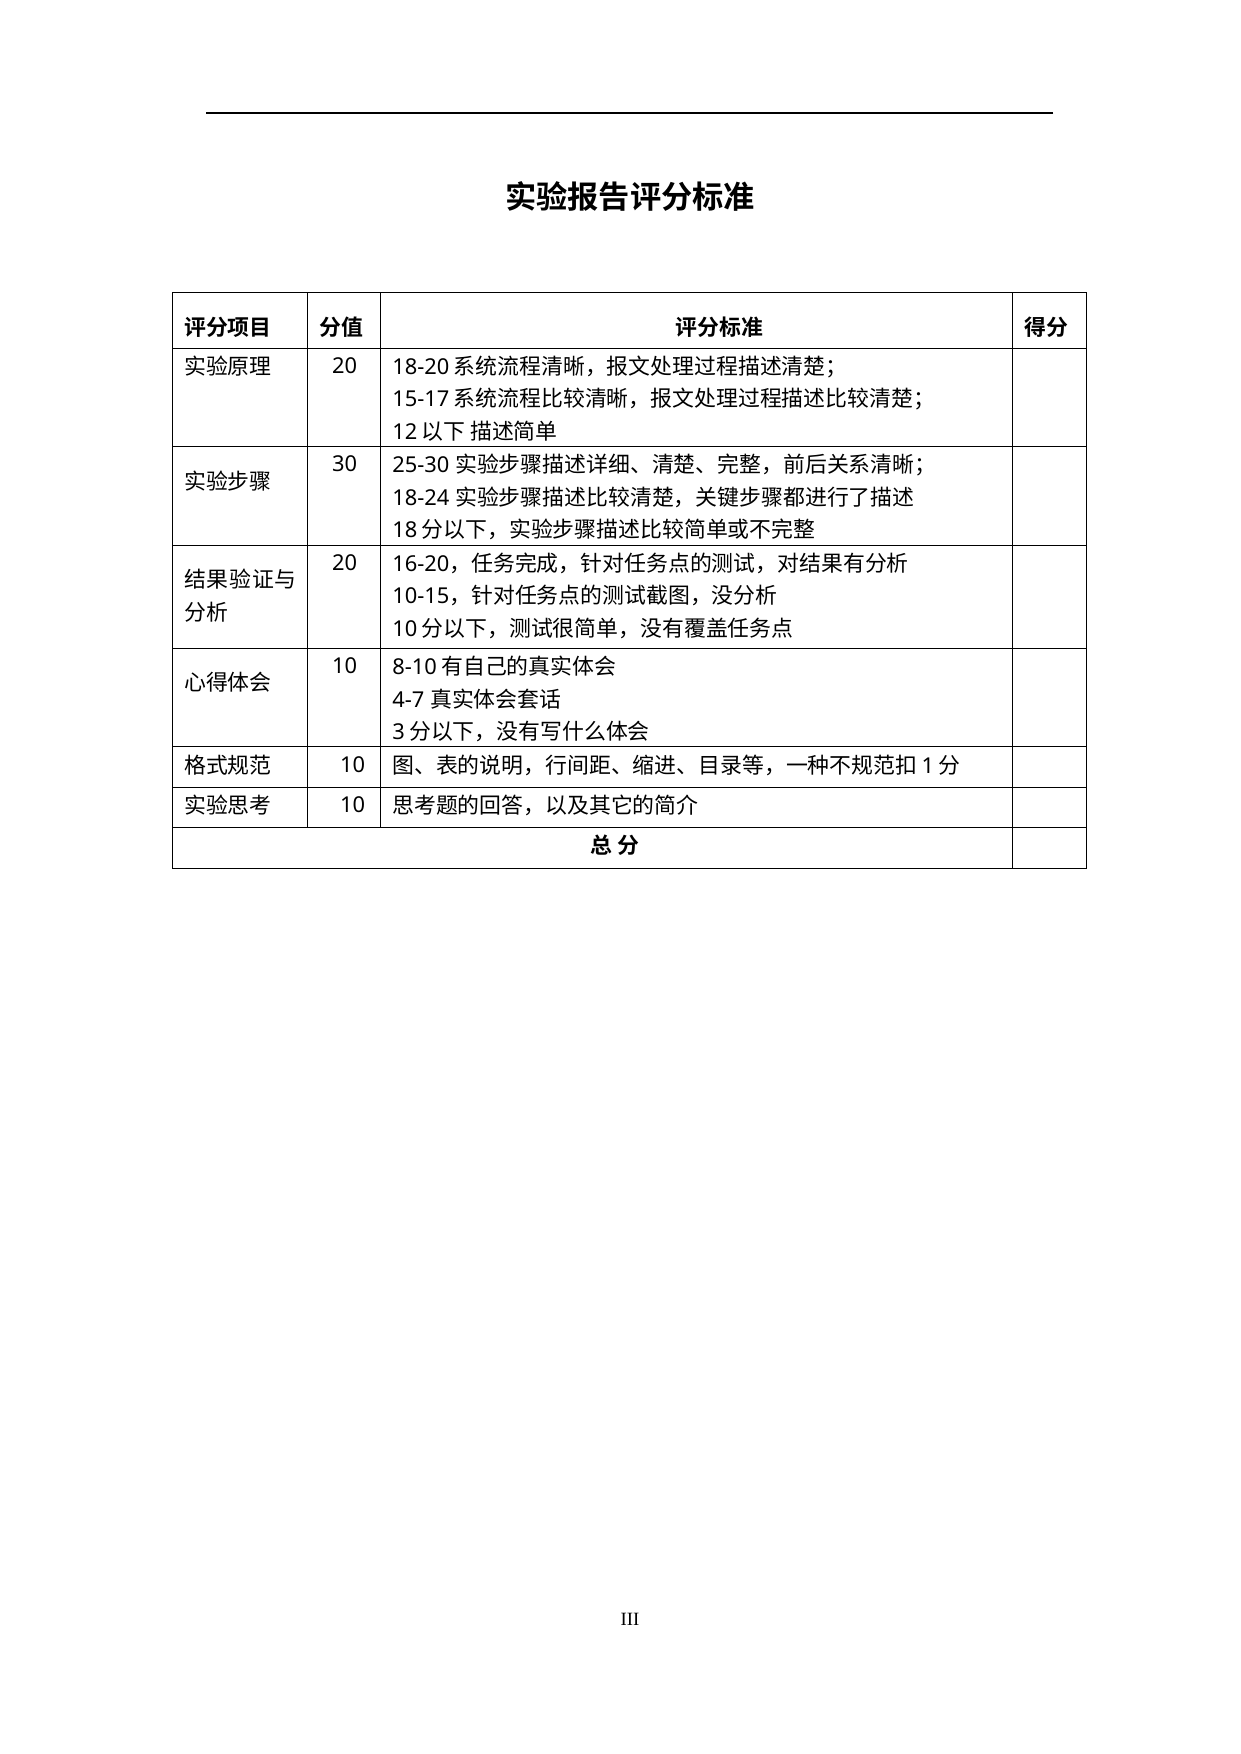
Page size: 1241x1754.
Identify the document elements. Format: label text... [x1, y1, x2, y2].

table_cell [1013, 546, 1086, 648]
table_cell [1013, 447, 1086, 544]
table_cell 8-10有自己的真实体会 4-7 真实体会套话 3分以下，没有写什么体会 [381, 649, 1012, 746]
table_cell 10 [308, 649, 380, 746]
text 实验报告评分标准 [206, 162, 1053, 227]
table_cell 25-30 实验步骤描述详细、清楚、完整，前后关系清晰； 18-24 实验步骤描述比较清楚，关键步骤都进行了描述 18分以下，实验步骤描述比较简单或不完整 [381, 447, 1012, 544]
table_cell 图、表的说明，行间距、缩进、目录等，一种不规范扣1分 [381, 747, 1012, 787]
table_cell 总 分 [173, 828, 1012, 867]
table_cell 实验步骤 [173, 447, 307, 544]
table_header 评分项目 [173, 293, 307, 347]
table_cell 30 [308, 447, 380, 544]
table_cell 20 [308, 546, 380, 648]
table_cell 18-20系统流程清晰，报文处理过程描述清楚； 15-17系统流程比较清晰，报文处理过程描述比较清楚； 12以下 描述简单 [381, 349, 1012, 446]
table_header 分值 [308, 293, 380, 347]
table_cell [1013, 747, 1086, 787]
table_header 评分标准 [381, 293, 1012, 347]
table_cell 10 [308, 747, 380, 787]
table_cell 思考题的回答，以及其它的简介 [381, 788, 1012, 827]
table_cell 10 [308, 788, 380, 827]
table_cell 格式规范 [173, 747, 307, 787]
table_cell [1013, 828, 1086, 867]
table_header 得分 [1013, 293, 1086, 347]
table_cell 实验思考 [173, 788, 307, 827]
table_cell [1013, 649, 1086, 746]
table_cell [1013, 788, 1086, 827]
table_cell [1013, 349, 1086, 446]
table_cell 心得体会 [173, 649, 307, 746]
table_cell 16-20，任务完成，针对任务点的测试，对结果有分析 10-15，针对任务点的测试截图，没分析 10分以下，测试很简单，没有覆盖任务点 [381, 546, 1012, 648]
table_cell 实验原理 [173, 349, 307, 446]
table_cell 20 [308, 349, 380, 446]
table_cell 结果验证与分析 [173, 546, 307, 648]
